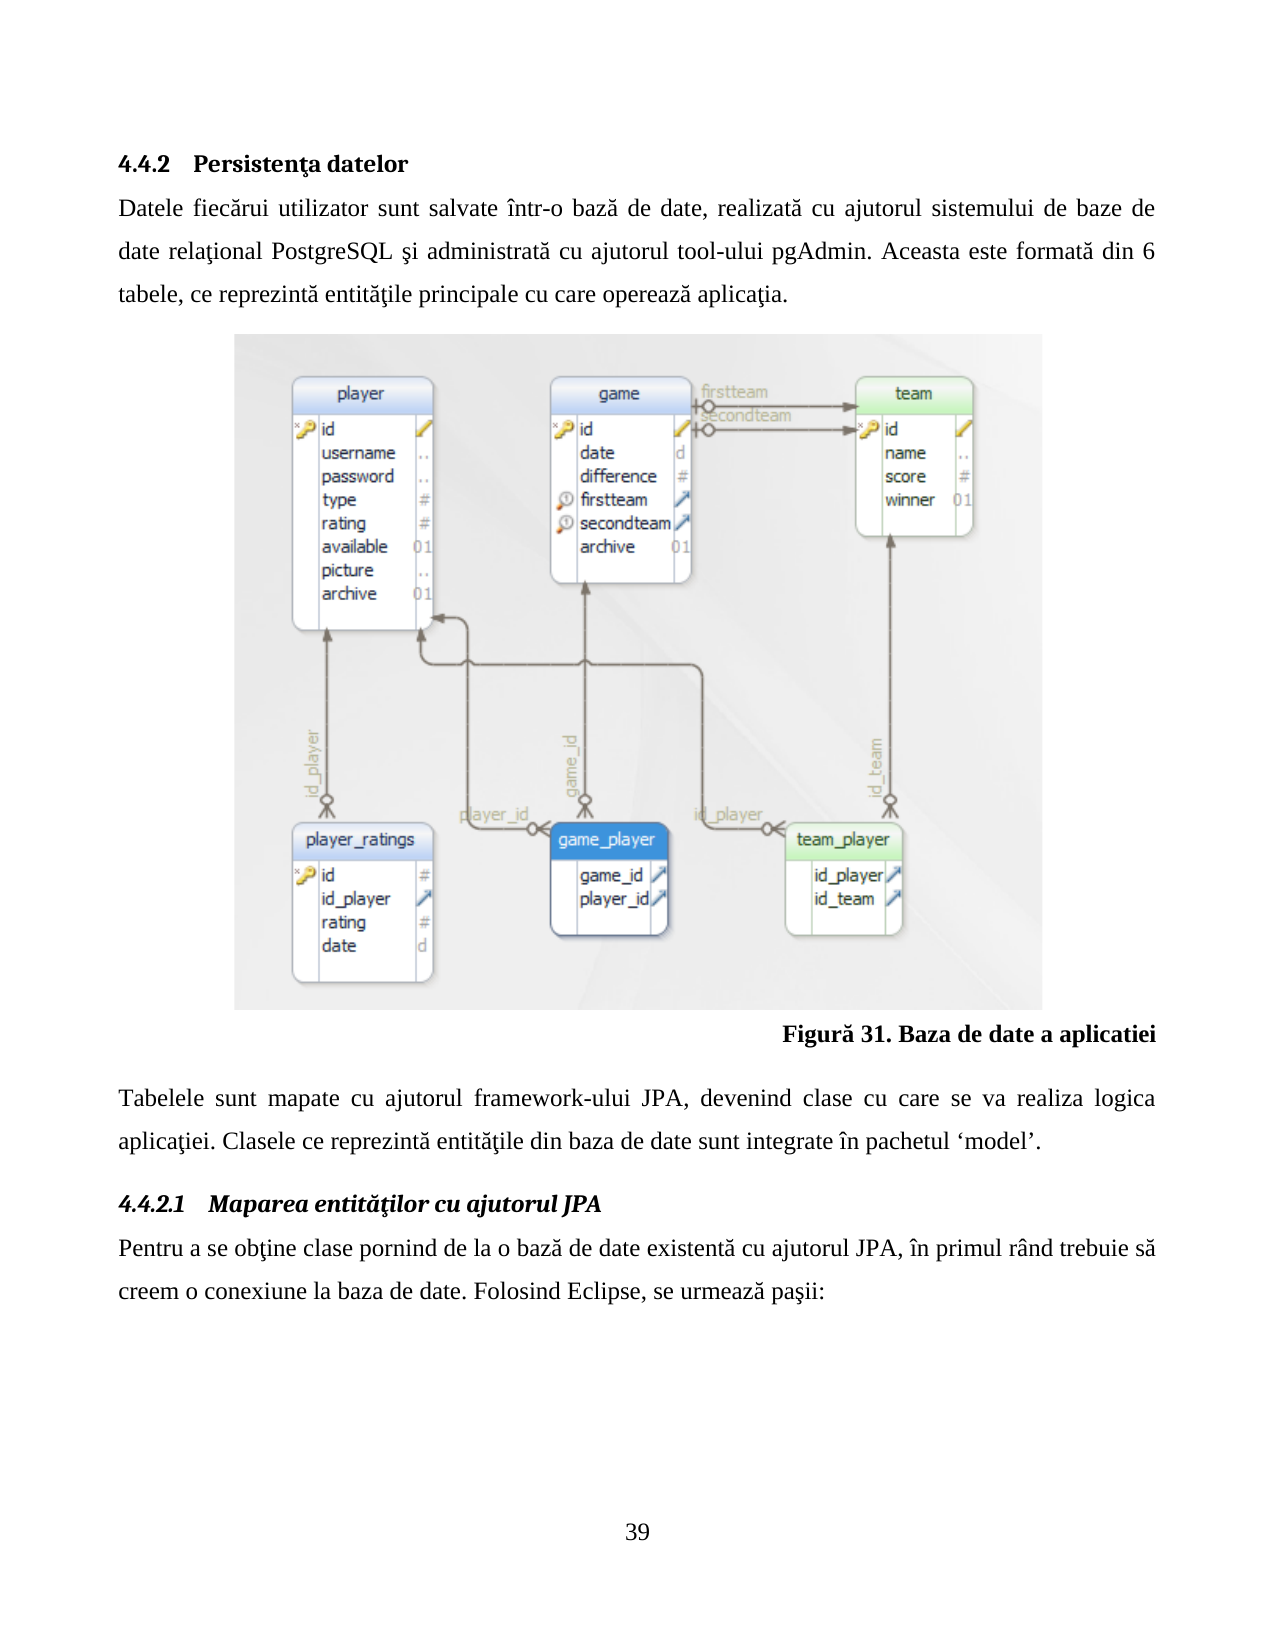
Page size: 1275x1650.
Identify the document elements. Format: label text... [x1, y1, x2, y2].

subtitle Persistenţa datelor [118, 150, 1157, 179]
subtitle Maparea entităţilor cu ajutorul JPA [118, 1190, 1157, 1219]
text Pentru a se obţine clase pornind de la o bază de date existentă cu ajutorul JPA, în primul rând trebuie să creem o conexiune la baza de date. Folosind Eclipse, se urmează paşii: [118, 1233, 1157, 1305]
text Datele fiecărui utilizator sunt salvate într-o bază de date, realizată cu ajutorul sistemului de baze de date relaţional PostgreSQL şi administrată cu ajutorul tool-ului pgAdmin. Aceasta este formată din 6 tabele, ce reprezintă entităţile principale cu care operează aplicaţia. [118, 193, 1157, 308]
picture [234, 334, 1043, 1010]
